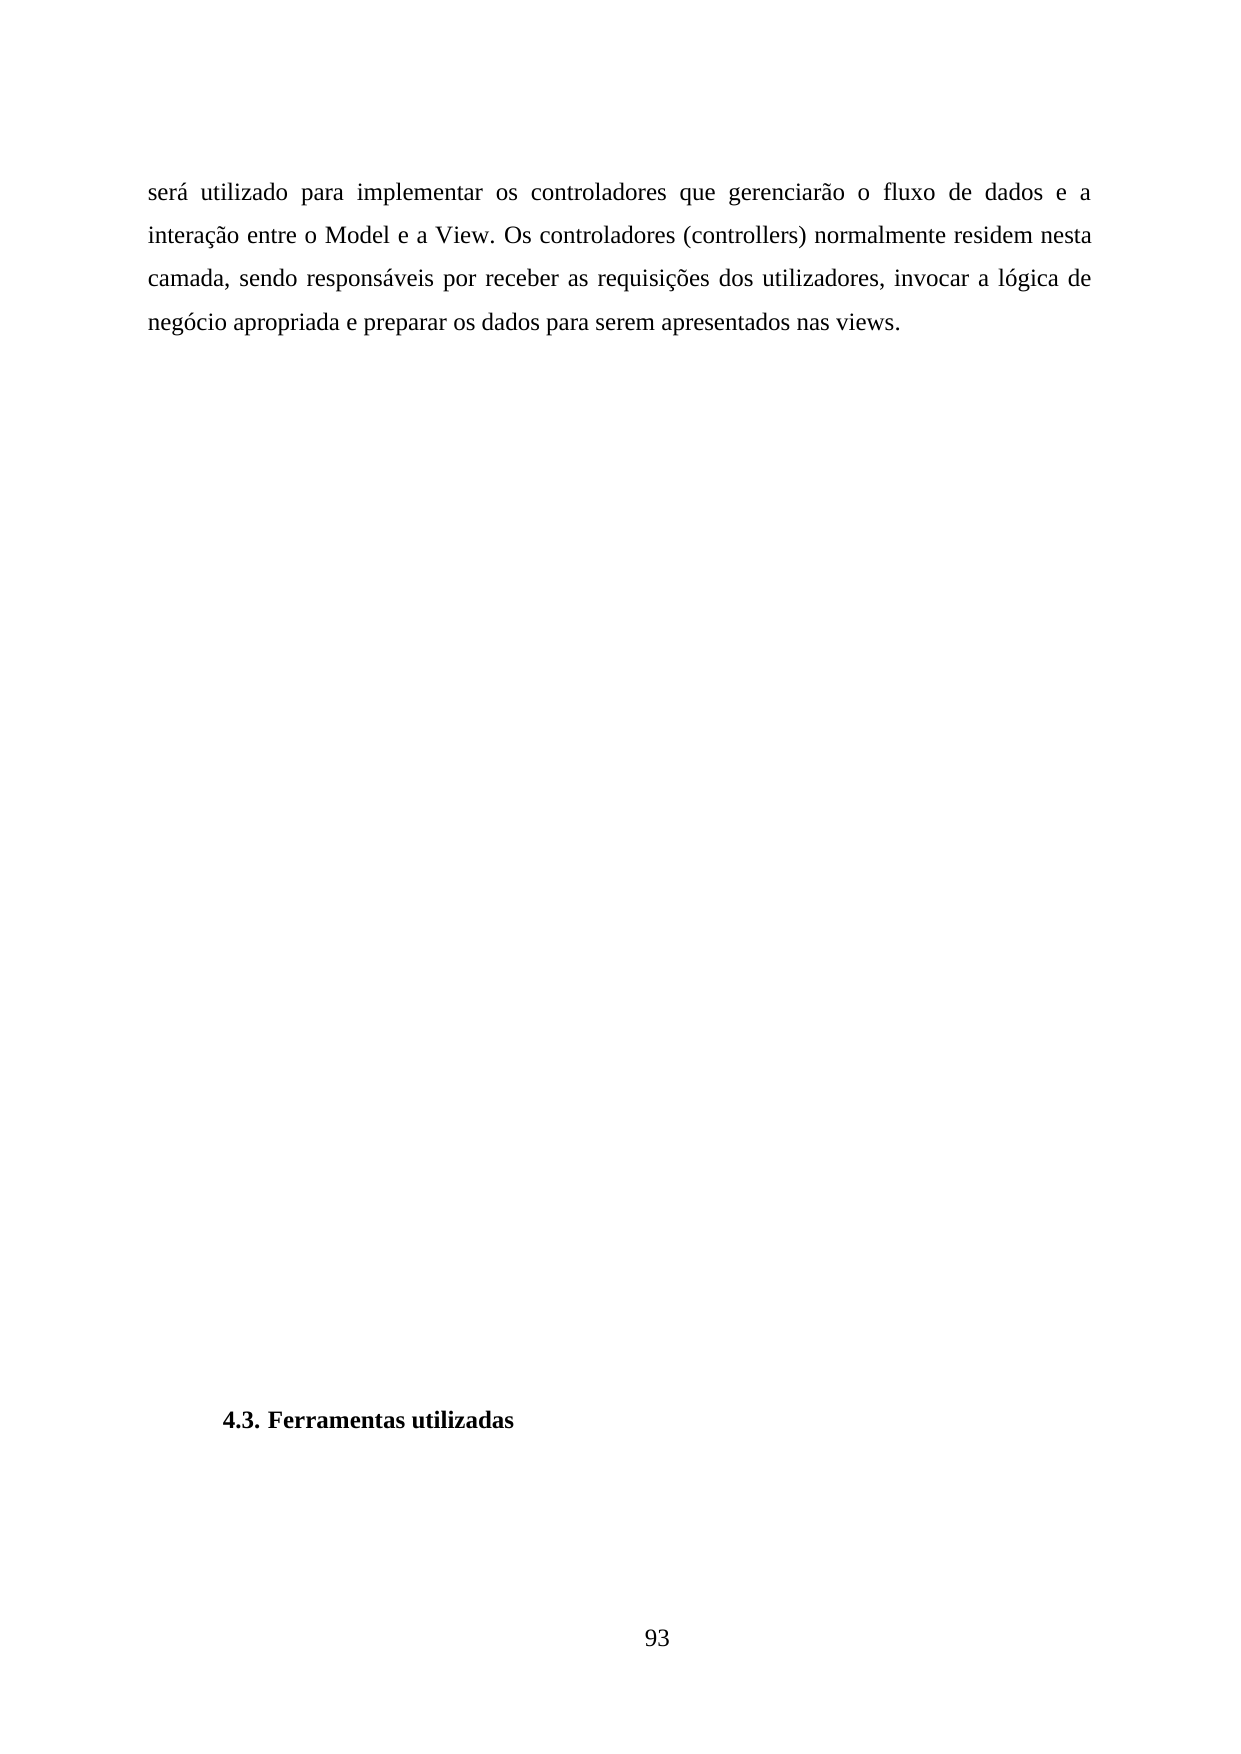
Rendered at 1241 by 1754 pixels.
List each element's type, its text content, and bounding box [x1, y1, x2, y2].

text Ferramentas utilizadas [223, 1406, 1092, 1434]
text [148, 177, 1092, 335]
